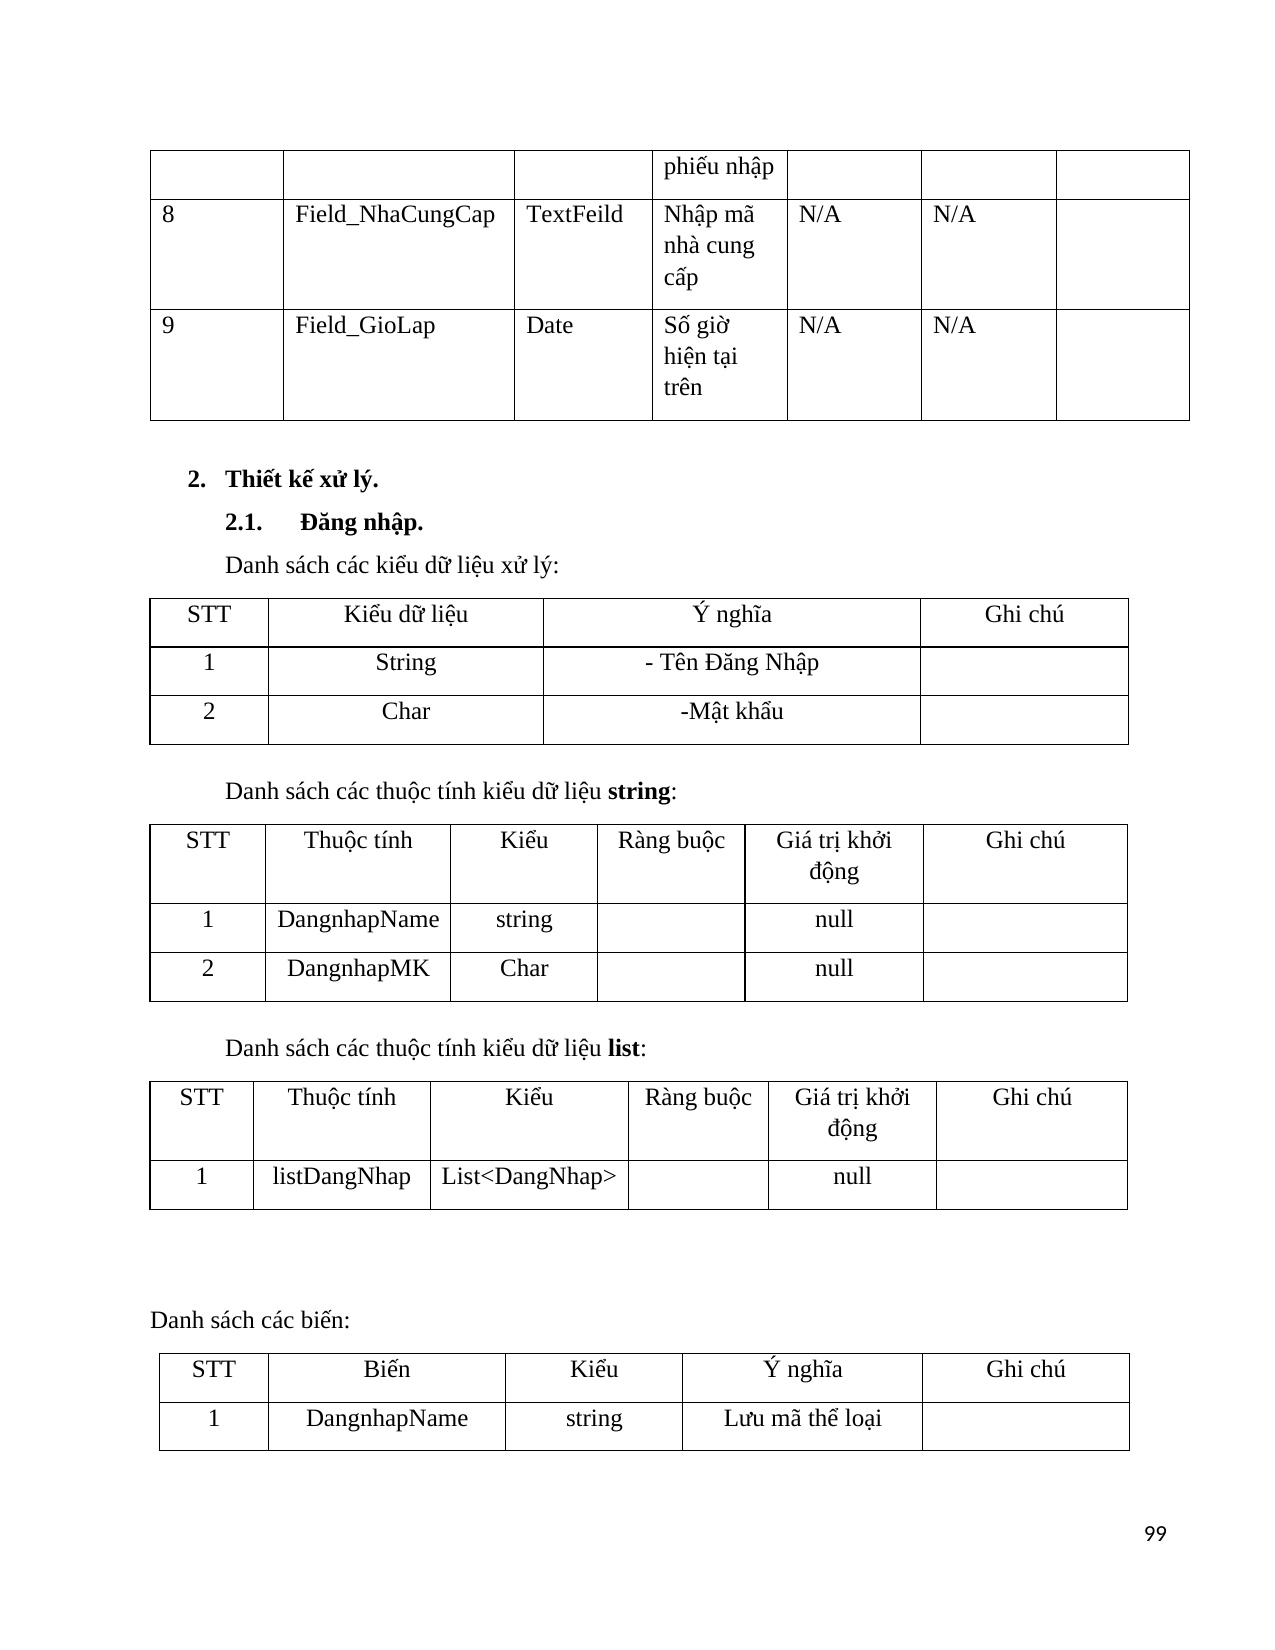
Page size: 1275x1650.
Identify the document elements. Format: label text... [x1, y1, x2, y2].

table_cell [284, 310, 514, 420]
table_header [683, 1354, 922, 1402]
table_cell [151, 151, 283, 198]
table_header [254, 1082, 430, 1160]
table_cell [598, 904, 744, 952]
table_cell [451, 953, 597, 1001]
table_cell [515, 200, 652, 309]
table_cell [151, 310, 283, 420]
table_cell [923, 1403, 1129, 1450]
list Danh sách các thuộc tính kiểu dữ liệu string: [225, 776, 1167, 805]
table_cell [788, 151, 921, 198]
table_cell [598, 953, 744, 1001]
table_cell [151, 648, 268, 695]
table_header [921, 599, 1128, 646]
list Danh sách các thuộc tính kiểu dữ liệu list: [225, 1033, 1167, 1062]
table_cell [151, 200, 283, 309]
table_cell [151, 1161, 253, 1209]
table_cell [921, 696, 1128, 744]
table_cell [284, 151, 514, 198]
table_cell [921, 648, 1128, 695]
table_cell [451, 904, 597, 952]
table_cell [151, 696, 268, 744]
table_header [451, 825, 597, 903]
list Danh sách các kiểu dữ liệu xử lý: [225, 550, 1167, 579]
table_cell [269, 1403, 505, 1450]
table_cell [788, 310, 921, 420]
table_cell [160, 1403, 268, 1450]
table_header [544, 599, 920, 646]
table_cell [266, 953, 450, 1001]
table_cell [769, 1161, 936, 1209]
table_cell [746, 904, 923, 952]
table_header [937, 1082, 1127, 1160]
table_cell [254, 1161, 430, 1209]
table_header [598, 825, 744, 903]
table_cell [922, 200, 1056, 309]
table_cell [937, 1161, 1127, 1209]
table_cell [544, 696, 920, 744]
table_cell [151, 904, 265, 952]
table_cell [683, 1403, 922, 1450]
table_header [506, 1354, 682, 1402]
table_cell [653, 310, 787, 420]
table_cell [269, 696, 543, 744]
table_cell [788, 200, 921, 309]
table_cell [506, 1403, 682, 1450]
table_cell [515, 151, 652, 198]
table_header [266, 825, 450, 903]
list Đăng nhập. [225, 507, 1167, 536]
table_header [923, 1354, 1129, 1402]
list Thiết kế xử lý. [187, 464, 1167, 493]
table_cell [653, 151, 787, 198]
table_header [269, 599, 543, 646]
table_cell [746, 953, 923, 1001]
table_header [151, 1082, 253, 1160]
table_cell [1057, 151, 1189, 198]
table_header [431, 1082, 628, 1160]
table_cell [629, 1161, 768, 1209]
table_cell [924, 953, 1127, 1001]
text Danh sách các biến: [150, 1305, 1167, 1334]
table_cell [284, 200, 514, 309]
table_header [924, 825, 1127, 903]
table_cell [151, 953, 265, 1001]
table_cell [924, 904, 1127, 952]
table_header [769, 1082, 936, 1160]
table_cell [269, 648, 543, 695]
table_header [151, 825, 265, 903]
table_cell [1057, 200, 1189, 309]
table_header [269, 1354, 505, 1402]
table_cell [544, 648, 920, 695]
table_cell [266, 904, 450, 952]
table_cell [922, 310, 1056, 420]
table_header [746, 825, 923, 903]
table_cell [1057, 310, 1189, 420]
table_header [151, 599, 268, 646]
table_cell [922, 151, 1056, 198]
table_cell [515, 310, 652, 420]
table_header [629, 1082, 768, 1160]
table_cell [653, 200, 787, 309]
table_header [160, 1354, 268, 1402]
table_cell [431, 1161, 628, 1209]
